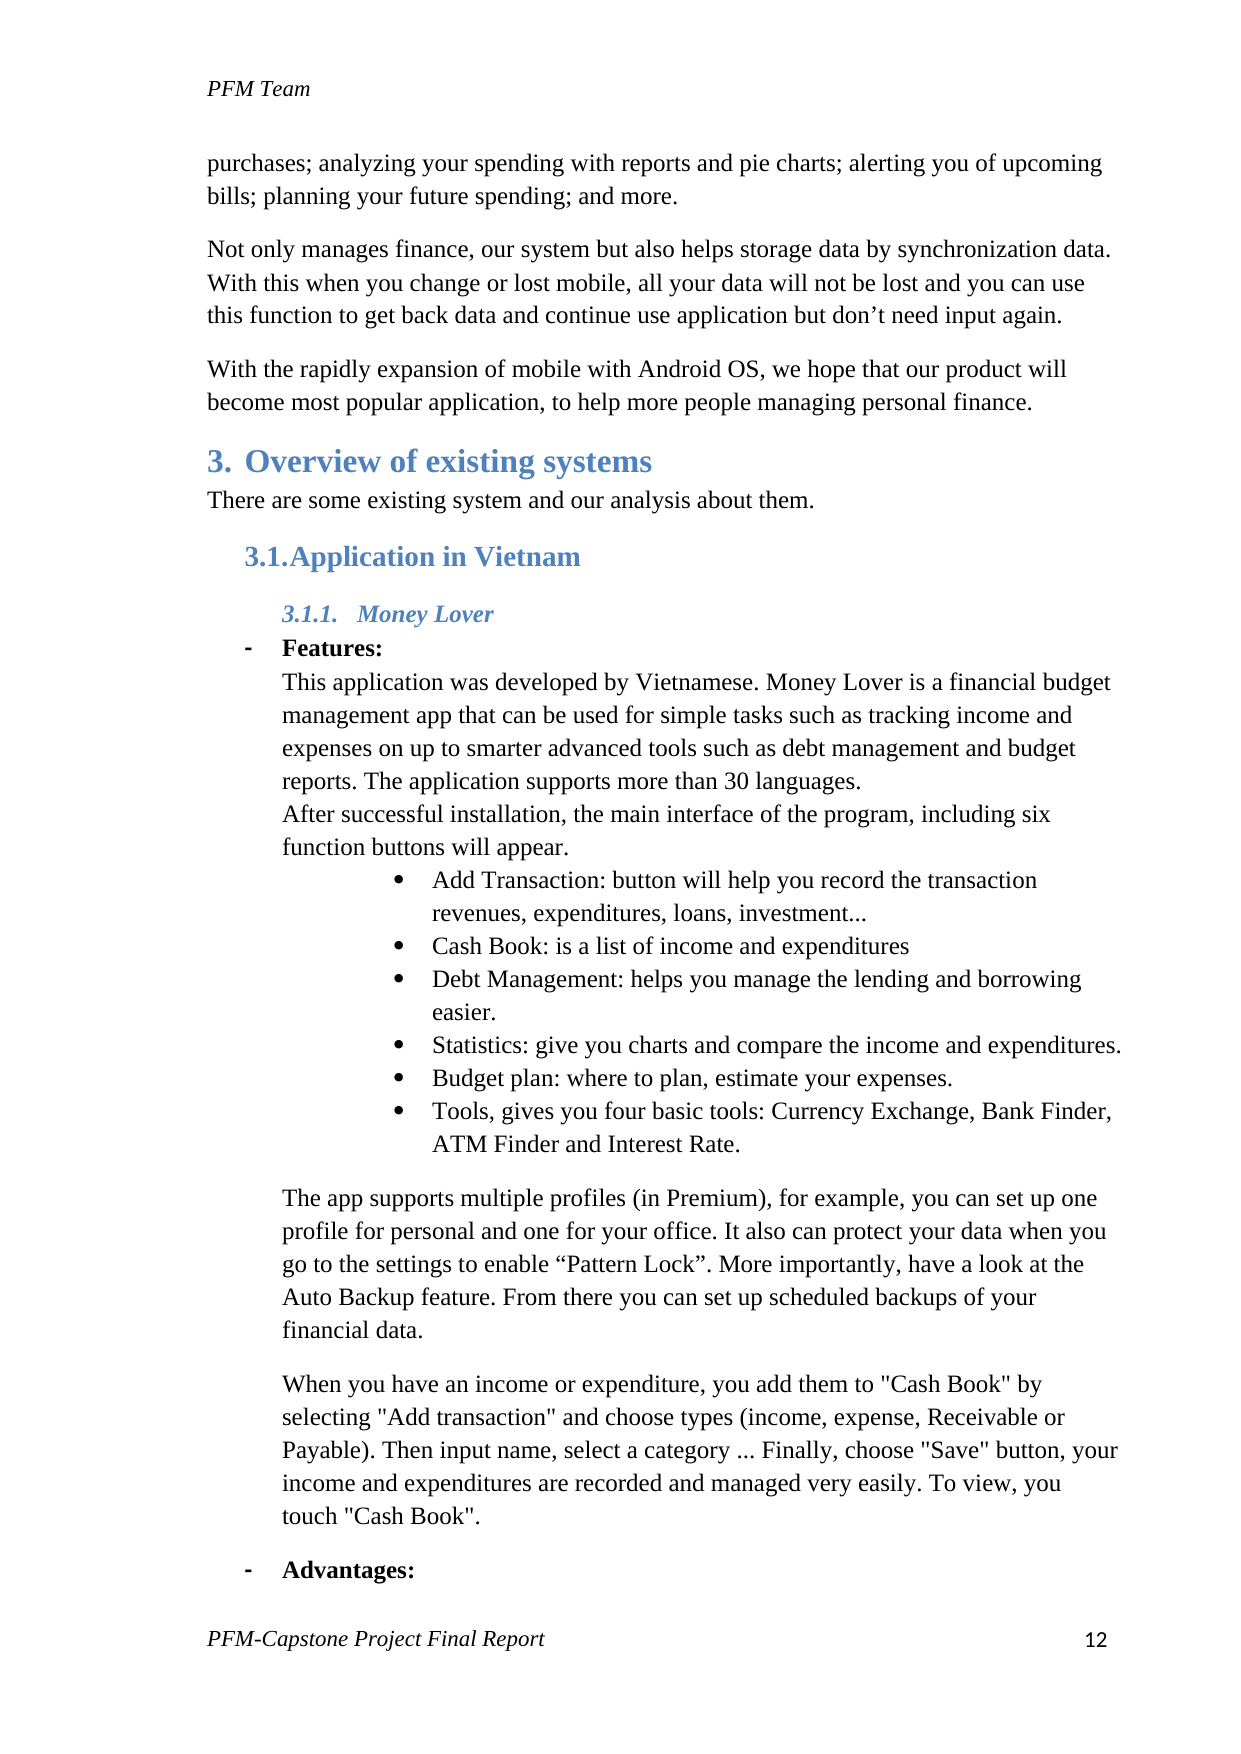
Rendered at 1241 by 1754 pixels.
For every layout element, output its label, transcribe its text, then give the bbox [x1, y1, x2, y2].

list Tools, gives you four basic tools: Currency Exchange, Bank Finder, ATM Finder and Interest Rate. [394, 1096, 1122, 1158]
list This application was developed by Vietnamese. Money Lover is a financial budget management app that can be used for simple tasks such as tracking income and expenses on up to smarter advanced tools such as debt management and budget reports. The application supports more than 30 languages. After successful installation, the main interface of the program, including six function buttons will appear. [282, 667, 1122, 861]
list Add Transaction: button will help you record the transaction revenues, expenditures, loans, investment... [394, 865, 1122, 927]
text There are some existing system and our analysis about them. [207, 485, 1122, 514]
list Features: [244, 632, 1122, 662]
subtitle Application in Vietnam [244, 539, 1122, 573]
list Statistics: give you charts and compare the income and expenditures. [394, 1030, 1122, 1059]
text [207, 148, 1122, 209]
list Cash Book: is a list of income and expenditures [394, 931, 1122, 959]
text With the rapidly expansion of mobile with Android OS, we hope that our product will become most popular application, to help more people managing personal finance. [207, 354, 1122, 416]
text The app supports multiple profiles (in Premium), for example, you can set up one profile for personal and one for your office. It also can protect your data when you go to the settings to enable “Pattern Lock”. More importantly, have a look at the Auto Backup feature. From there you can set up scheduled backups of your financial data. [282, 1183, 1122, 1344]
subtitle Overview of existing systems [207, 441, 1122, 480]
text When you have an income or expenditure, you add them to "Cash Book" by selecting "Add transaction" and choose types (income, expense, Receivable or Payable). Then input name, select a category ... Finally, choose "Save" button, your income and expenditures are recorded and managed very easily. To view, you touch "Cash Book". [282, 1369, 1122, 1529]
list Advantages: [244, 1555, 1122, 1585]
subtitle Money Lover [282, 599, 1122, 627]
text Not only manages finance, our system but also helps storage data by synchronization data. With this when you change or lost mobile, all your data will not be lost and you can use this function to get back data and continue use application but don’t need input again. [207, 234, 1122, 329]
list Debt Management: helps you manage the lending and borrowing easier. [394, 964, 1122, 1026]
list Budget plan: where to plan, estimate your expenses. [394, 1063, 1122, 1092]
